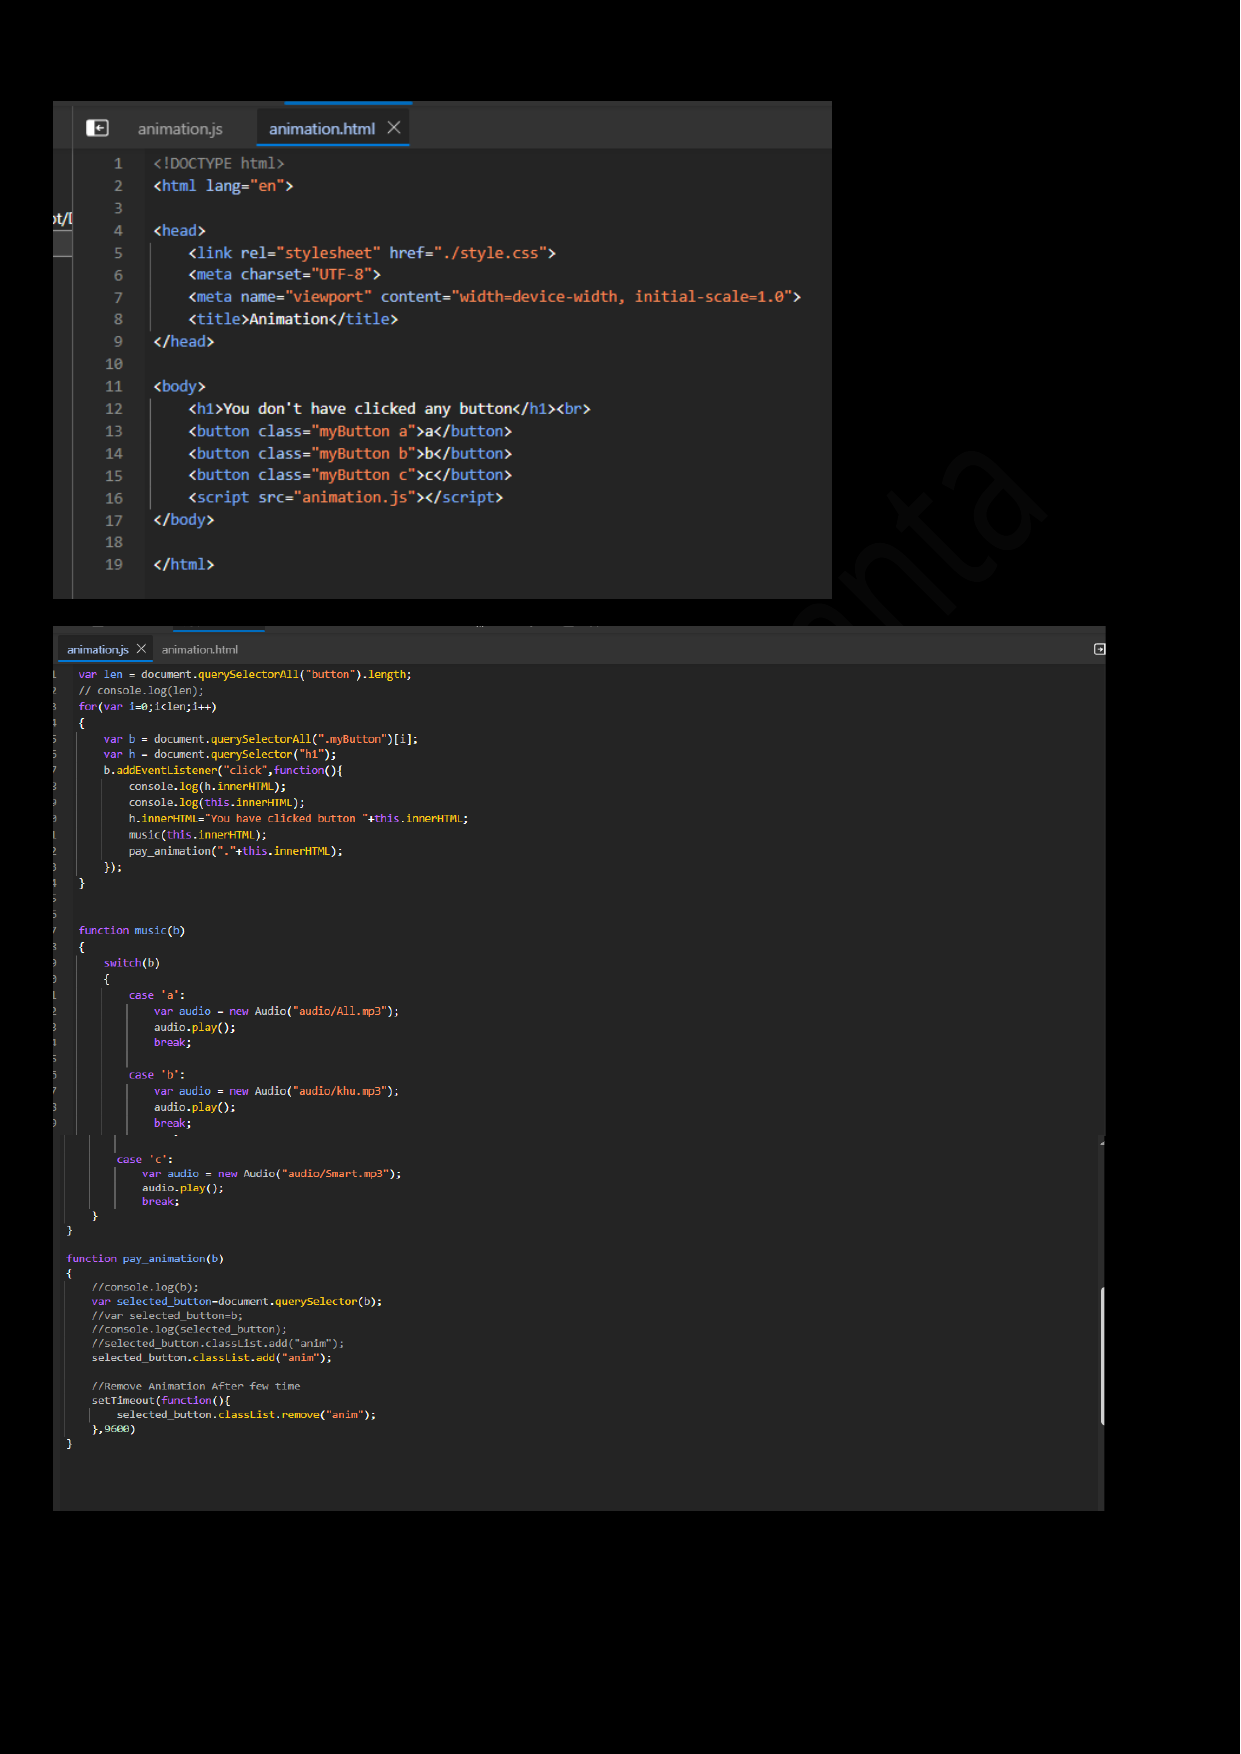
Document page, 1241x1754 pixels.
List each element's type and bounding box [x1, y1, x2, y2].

picture [53, 101, 832, 599]
picture [53, 626, 1106, 1511]
